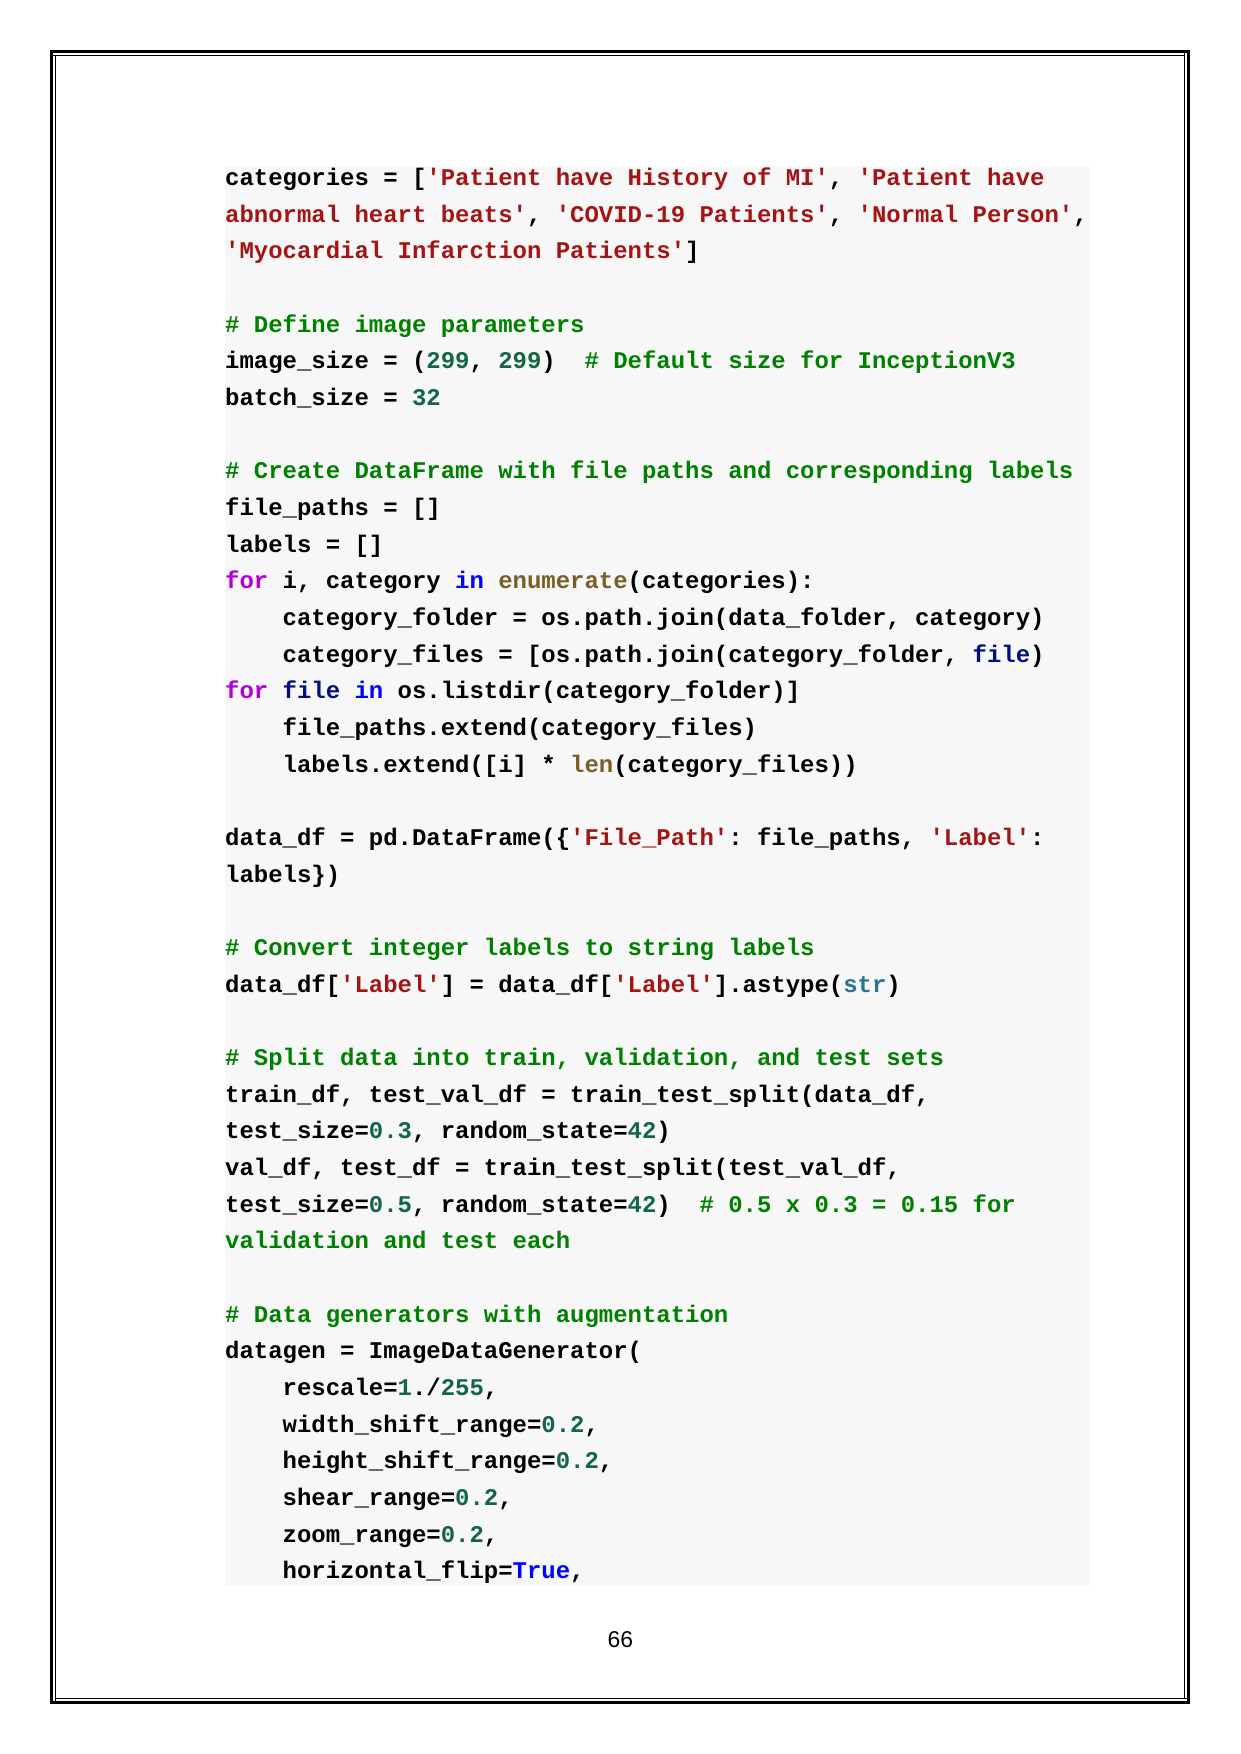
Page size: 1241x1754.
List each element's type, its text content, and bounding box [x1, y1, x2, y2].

text # Split data into train, validation, and test sets [225, 1046, 1090, 1073]
text file_paths = [] [225, 496, 1090, 523]
text batch_size = 32 [225, 386, 1090, 413]
text horizontal_flip=True, [225, 1559, 1090, 1586]
text file_paths.extend(category_files) [225, 716, 1090, 743]
text categories = ['Patient have History of MI', 'Patient have abnormal heart beats', 'COVID-19 Patients', 'Normal Person', 'Myocardial Infarction Patients'] [225, 166, 1090, 266]
text category_folder = os.path.join(data_folder, category) [225, 606, 1090, 633]
text rescale=1./255, [225, 1376, 1090, 1403]
text width_shift_range=0.2, [225, 1412, 1090, 1439]
text height_shift_range=0.2, [225, 1449, 1090, 1476]
text val_df, test_df = train_test_split(test_val_df, test_size=0.5, random_state=42) # 0.5 x 0.3 = 0.15 for validation and test each [225, 1156, 1090, 1256]
text shear_range=0.2, [225, 1486, 1090, 1513]
text # Convert integer labels to string labels [225, 936, 1090, 963]
text category_files = [os.path.join(category_folder, file) for file in os.listdir(category_folder)] [225, 642, 1090, 706]
text # Define image parameters [225, 312, 1090, 339]
text # Data generators with augmentation [225, 1302, 1090, 1329]
text datagen = ImageDataGenerator( [225, 1339, 1090, 1366]
text data_df['Label'] = data_df['Label'].astype(str) [225, 972, 1090, 999]
text train_df, test_val_df = train_test_split(data_df, test_size=0.3, random_state=42) [225, 1082, 1090, 1146]
text labels.extend([i] * len(category_files)) [225, 752, 1090, 779]
text image_size = (299, 299) # Default size for InceptionV3 [225, 349, 1090, 376]
text labels = [] [225, 532, 1090, 559]
text for i, category in enumerate(categories): [225, 569, 1090, 596]
text data_df = pd.DataFrame({'File_Path': file_paths, 'Label': labels}) [225, 826, 1090, 889]
text zoom_range=0.2, [225, 1522, 1090, 1549]
text # Create DataFrame with file paths and corresponding labels [225, 459, 1090, 486]
